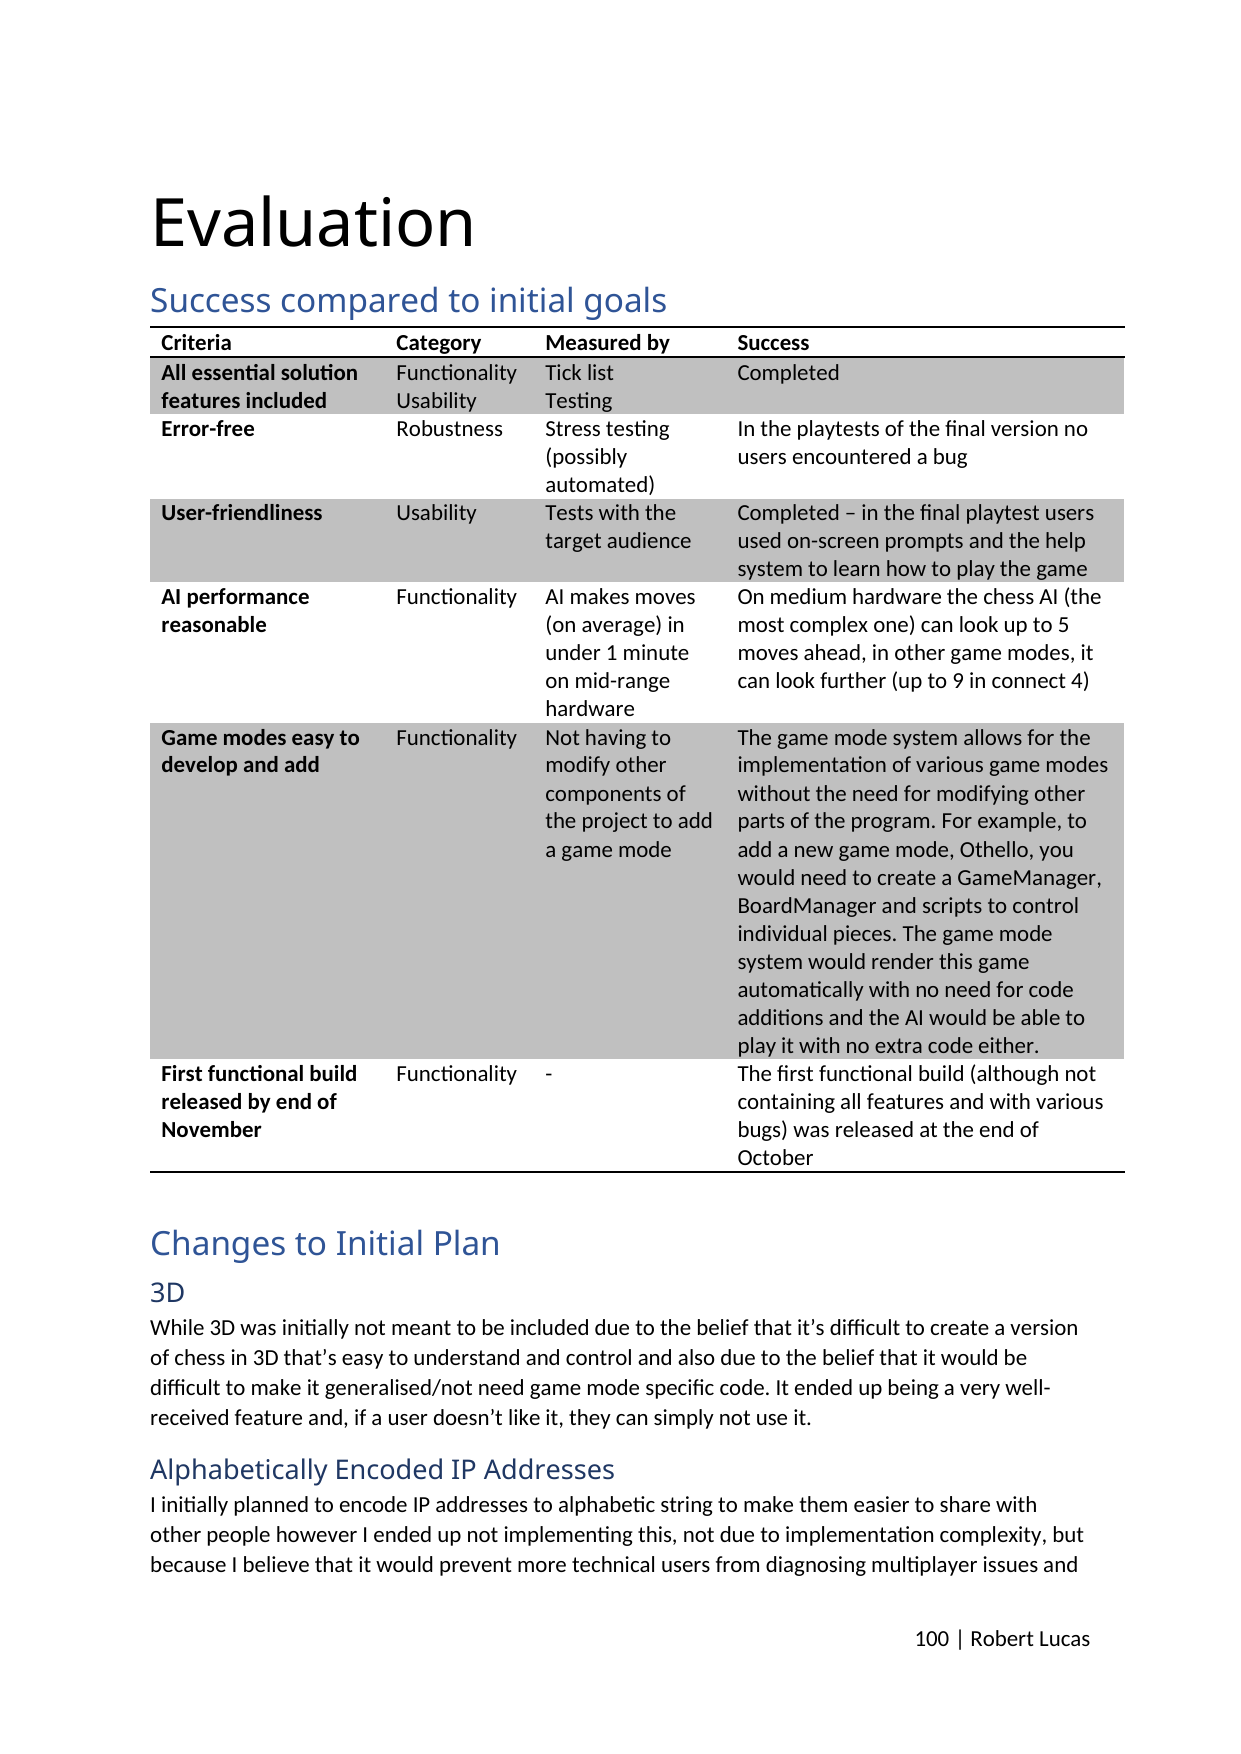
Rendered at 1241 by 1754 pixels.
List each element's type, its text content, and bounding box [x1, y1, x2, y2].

table_header Category [385, 328, 534, 356]
table_cell AI makes moves (on average) in under 1 minute on mid-range hardware [534, 583, 726, 723]
table_cell The first functional build (although not containing all features and with various bugs) was released at the end of October [726, 1059, 1124, 1171]
table_cell Completed – in the final playtest users used on-screen prompts and the help system to learn how to play the game [726, 499, 1124, 582]
table_cell User-friendliness [150, 499, 385, 582]
subtitle Success compared to initial goals [150, 277, 1090, 323]
table_cell Tests with the target audience [534, 499, 726, 582]
table_cell Stress testing (possibly automated) [534, 414, 726, 498]
table_cell In the playtests of the final version no users encountered a bug [726, 414, 1124, 498]
table_cell Tick list Testing [534, 358, 726, 414]
subtitle 3D [150, 1273, 1090, 1310]
subtitle Changes to Initial Plan [150, 1220, 1090, 1265]
table_cell All essential solution features included [150, 358, 385, 414]
table_cell Functionality [385, 1059, 534, 1171]
table_cell AI performance reasonable [150, 583, 385, 723]
table_cell The game mode system allows for the implementation of various game modes without the need for modifying other parts of the program. For example, to add a new game mode, Othello, you would need to create a GameManager, BoardManager and scripts to control individual pieces. The game mode system would render this game automatically with no need for code additions and the AI would be able to play it with no extra code either. [726, 723, 1124, 1059]
table_header Measured by [534, 328, 726, 356]
table_header Success [726, 328, 1124, 356]
text While 3D was initially not meant to be included due to the belief that it’s difficult to create a version of chess in 3D that’s easy to understand and control and also due to the belief that it would be difficult to make it generalised/not need game mode specific code. It ended up being a very well-received feature and, if a user doesn’t like it, they can simply not use it. [150, 1313, 1090, 1431]
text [150, 1490, 1090, 1578]
table_cell Functionality [385, 723, 534, 1059]
table_cell Robustness [385, 414, 534, 498]
table_header Criteria [150, 328, 385, 356]
subtitle Evaluation [150, 175, 1090, 266]
table_cell Error-free [150, 414, 385, 498]
table_cell Usability [385, 499, 534, 582]
table_cell Functionality Usability [385, 358, 534, 414]
table_cell On medium hardware the chess AI (the most complex one) can look up to 5 moves ahead, in other game modes, it can look further (up to 9 in connect 4) [726, 583, 1124, 723]
table_cell Not having to modify other components of the project to add a game mode [534, 723, 726, 1059]
table_cell Game modes easy to develop and add [150, 723, 385, 1059]
table_cell First functional build released by end of November [150, 1059, 385, 1171]
table_cell - [534, 1059, 726, 1171]
table_cell Completed [726, 358, 1124, 414]
subtitle Alphabetically Encoded IP Addresses [150, 1450, 1090, 1487]
table_cell Functionality [385, 583, 534, 723]
